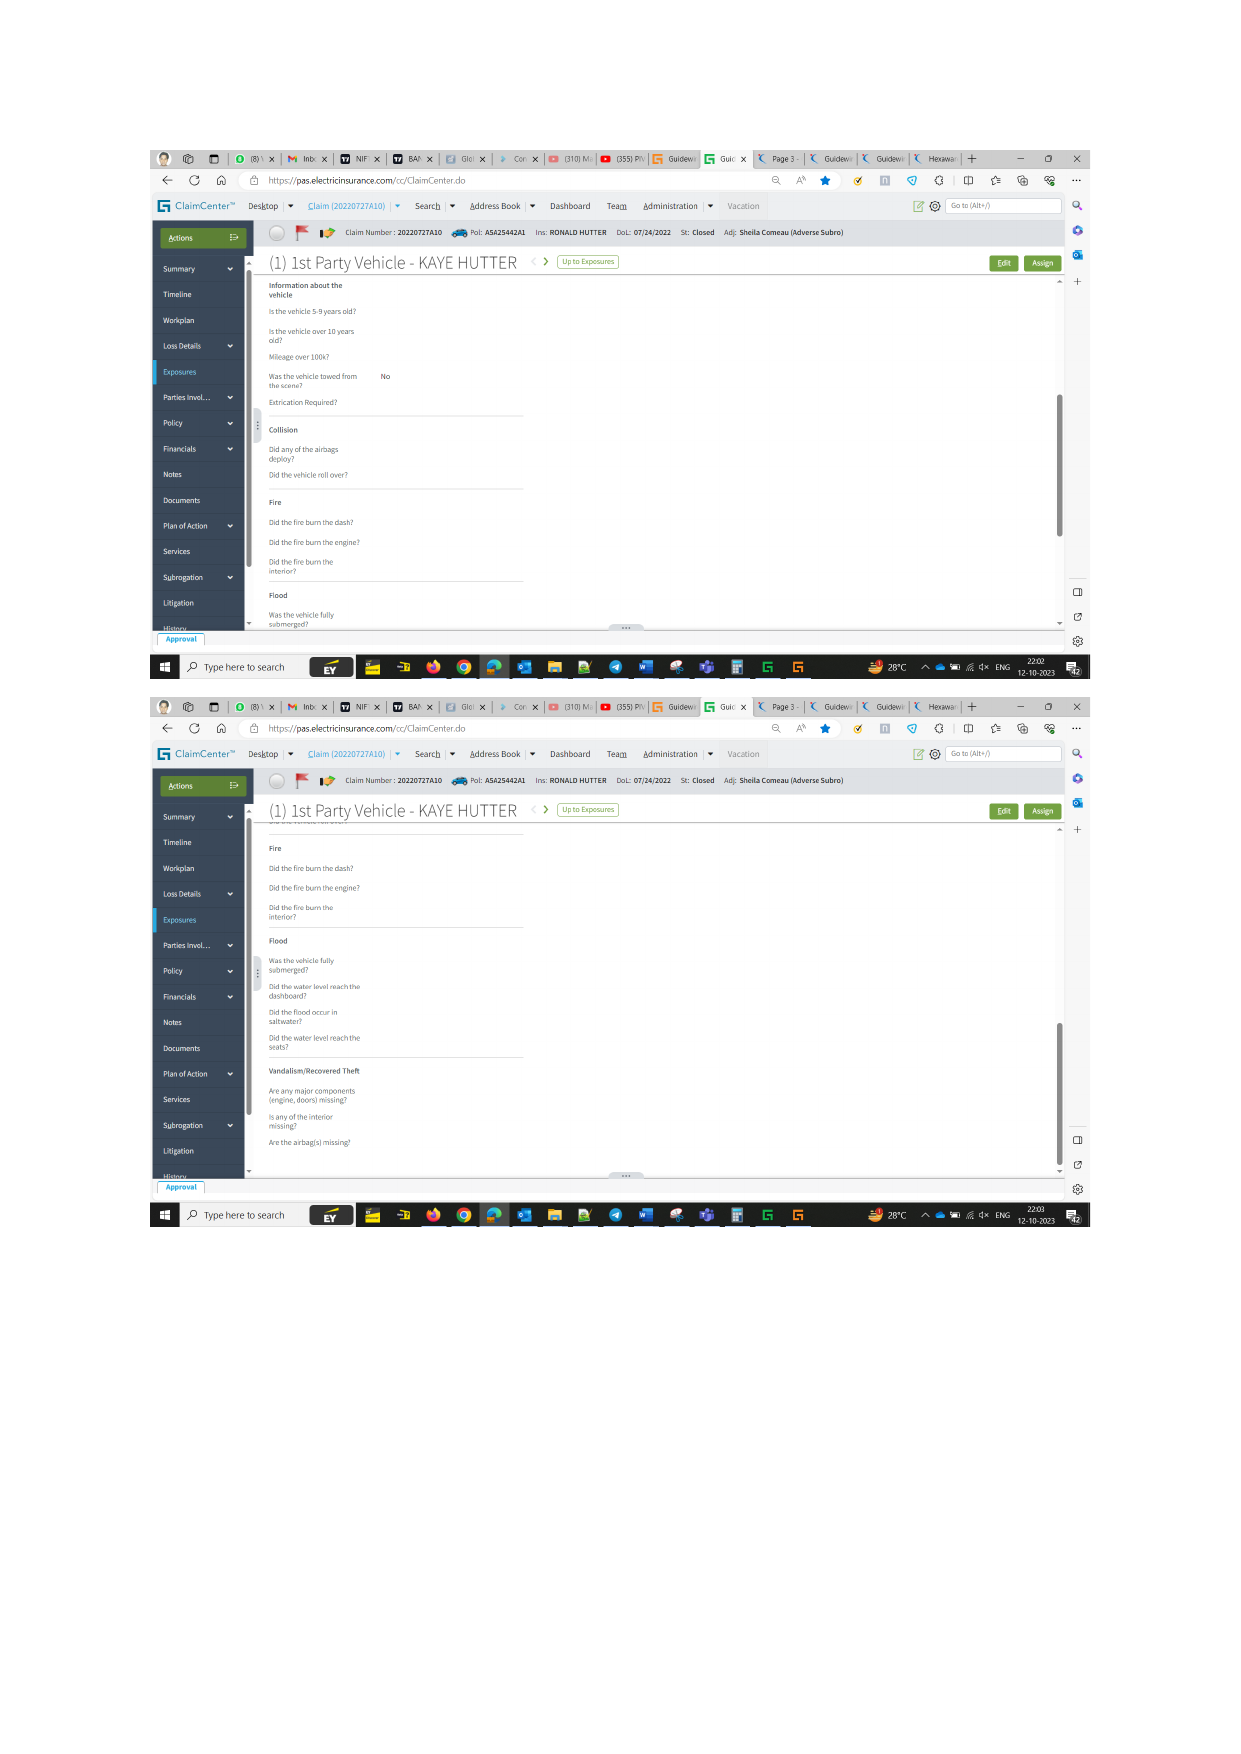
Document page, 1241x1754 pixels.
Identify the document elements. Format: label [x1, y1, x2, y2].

picture [150, 150, 1091, 679]
picture [150, 697, 1091, 1227]
